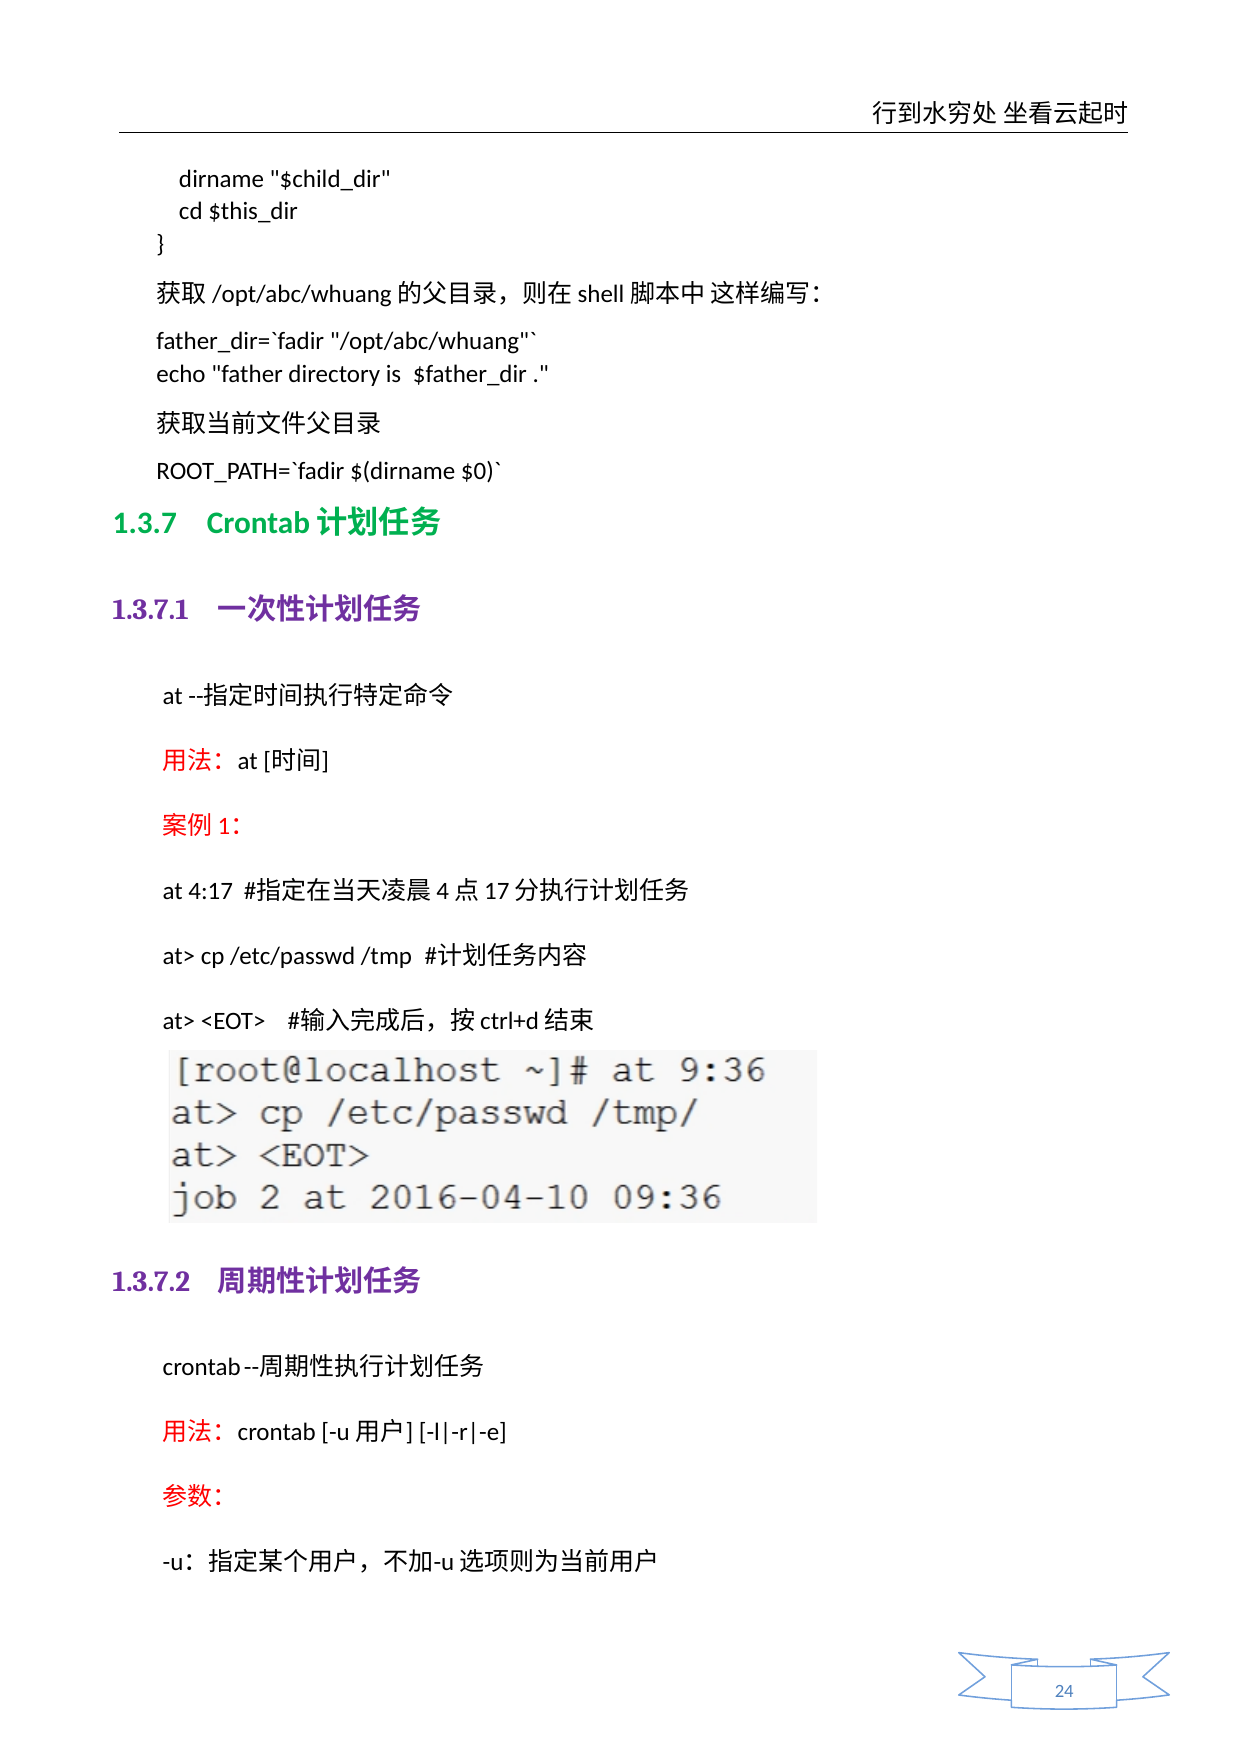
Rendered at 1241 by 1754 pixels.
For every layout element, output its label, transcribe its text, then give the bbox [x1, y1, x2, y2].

text echo "father directory is $father_dir ." [156, 357, 1128, 389]
text at> cp /etc/passwd /tmp #计划任务内容 [162, 921, 1128, 986]
text at --指定时间执行特定命令 [162, 661, 1128, 726]
text 获取当前文件父目录 [156, 389, 1128, 454]
text ROOT_PATH=`fadir $(dirname $0)` [156, 454, 1128, 487]
text 用法：at [时间] [162, 726, 1128, 791]
text 获取 /opt/abc/whuang 的父目录，则在shell 脚本中 这样编写： [156, 259, 1128, 324]
text -u：指定某个用户，不加-u选项则为当前用户 [162, 1527, 1128, 1592]
subtitle 周期性计划任务 [112, 1246, 1128, 1311]
text 案例1： [162, 791, 1128, 856]
text at> <EOT> #输入完成后，按ctrl+d结束 [162, 986, 1128, 1051]
text 参数： [162, 1462, 1128, 1527]
subtitle Crontab计划任务 [112, 487, 1128, 552]
picture [168, 1050, 818, 1223]
text father_dir=`fadir "/opt/abc/whuang"` [156, 324, 1128, 357]
subtitle 一次性计划任务 [112, 574, 1128, 639]
text at 4:17 #指定在当天凌晨4点17分执行计划任务 [162, 856, 1128, 921]
text cd $this_dir [156, 194, 1128, 227]
text 用法：crontab [-u 用户] [-l|-r|-e] [162, 1397, 1128, 1462]
text crontab --周期性执行计划任务 [162, 1332, 1128, 1397]
text } [156, 227, 1128, 259]
text dirname "$child_dir" [156, 162, 1128, 194]
